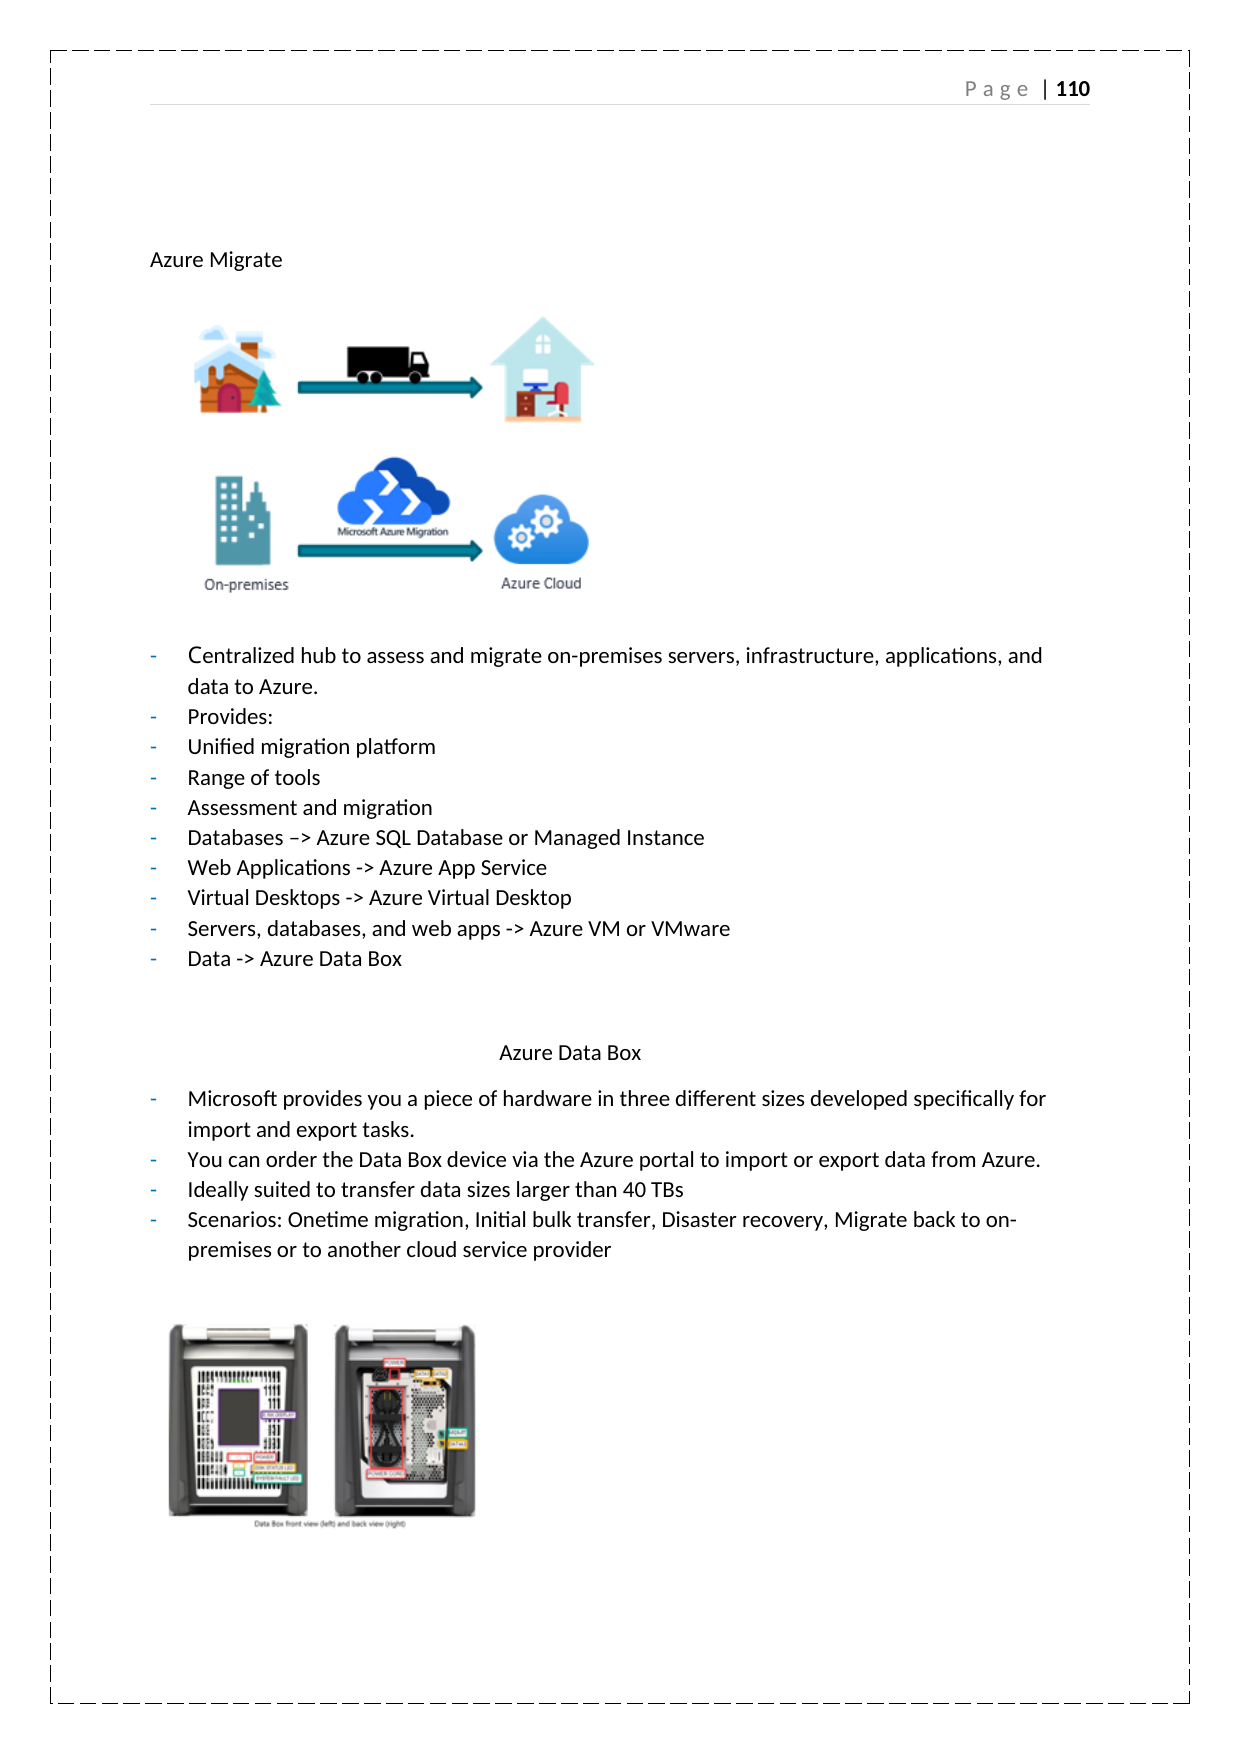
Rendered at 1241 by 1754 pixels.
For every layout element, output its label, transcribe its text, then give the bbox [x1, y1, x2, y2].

list Data -> Azure Data Box [150, 944, 1090, 972]
list Web Applications -> Azure App Service [150, 853, 1090, 881]
list You can order the Data Box device via the Azure portal to import or export data from Azure. [150, 1145, 1090, 1173]
list Microsoft provides you a piece of hardware in three different sizes developed specifically for import and export tasks. [150, 1084, 1090, 1143]
list Ideally suited to transfer data sizes larger than 40 TBs [150, 1175, 1090, 1203]
list Servers, databases, and web apps -> Azure VM or VMware [150, 914, 1090, 942]
list Provides: [150, 702, 1090, 730]
list Databases –> Azure SQL Database or Managed Instance [150, 823, 1090, 851]
picture [150, 1282, 489, 1568]
list Unified migration platform [150, 732, 1090, 761]
list Scenarios: Onetime migration, Initial bulk transfer, Disaster recovery, Migrate back to on-premises or to another cloud service provider [150, 1205, 1090, 1264]
text Azure Data Box [150, 1038, 1090, 1066]
list Assessment and migration [150, 793, 1090, 821]
list Centralized hub to assess and migrate on-premises servers, infrastructure, applications, and data to Azure. [150, 639, 1090, 700]
text Azure Migrate [150, 245, 1090, 273]
list Virtual Desktops -> Azure Virtual Desktop [150, 883, 1090, 912]
picture [150, 292, 604, 620]
list Range of tools [150, 763, 1090, 791]
